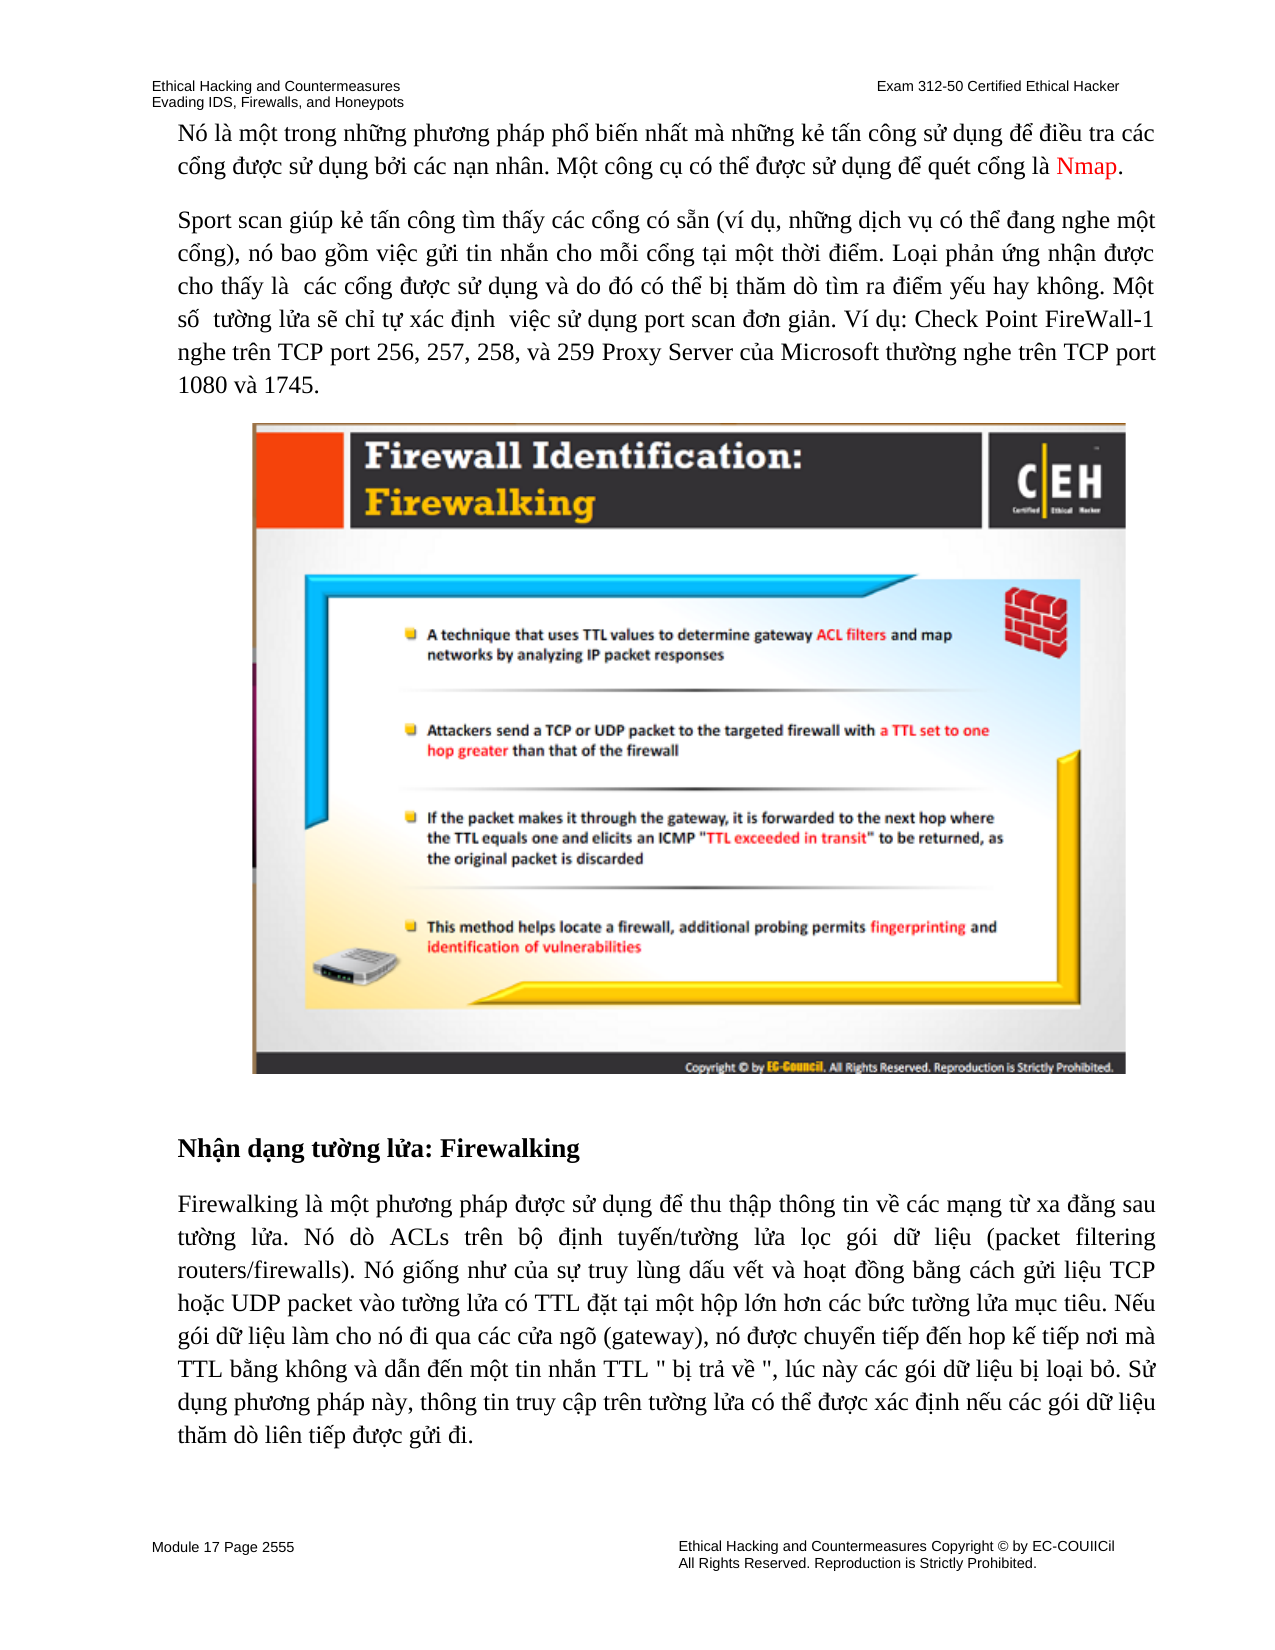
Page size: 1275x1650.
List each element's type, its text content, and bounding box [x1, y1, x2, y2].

text Firewalking là một phương pháp được sử dụng để thu thập thông tin về các mạng từ xa đằng sau tường lửa. Nó dò ACLs trên bộ định tuyến/tường lửa lọc gói dữ liệu (packet filtering routers/firewalls). Nó giống như của sự truy lùng dấu vết và hoạt đồng bằng cách gửi liệu TCP hoặc UDP packet vào tường lửa có TTL đặt tại một hộp lớn hơn các bức tường lửa mục tiêu. Nếu gói dữ liệu làm cho nó đi qua các cửa ngõ (gateway), nó được chuyển tiếp đến hop kế tiếp nơi mà TTL bằng không và dẫn đến một tin nhắn TTL " bị trả về ", lúc này các gói dữ liệu bị loại bỏ. Sử dụng phương pháp này, thông tin truy cập trên tường lửa có thể được xác định nếu các gói dữ liệu thăm dò liên tiếp được gửi đi. [177, 1189, 1157, 1448]
text Sport scan giúp kẻ tấn công tìm thấy các cổng có sẵn (ví dụ, những dịch vụ có thể đang nghe một cổng), nó bao gồm việc gửi tin nhắn cho mỗi cổng tại một thời điểm. Loại phản ứng nhận được cho thấy là các cổng được sử dụng và do đó có thể bị thăm dò tìm ra điểm yếu hay không. Một số tường lửa sẽ chỉ tự xác định việc sử dụng port scan đơn giản. Ví dụ: Check Point FireWall-1 nghe trên TCP port 256, 257, 258, và 259 Proxy Server của Microsoft thường nghe trên TCP port 1080 và 1745. [177, 205, 1157, 399]
picture [252, 423, 1126, 1074]
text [177, 118, 1157, 180]
text Nhận dạng tường lửa: Firewalking [177, 1132, 1157, 1163]
